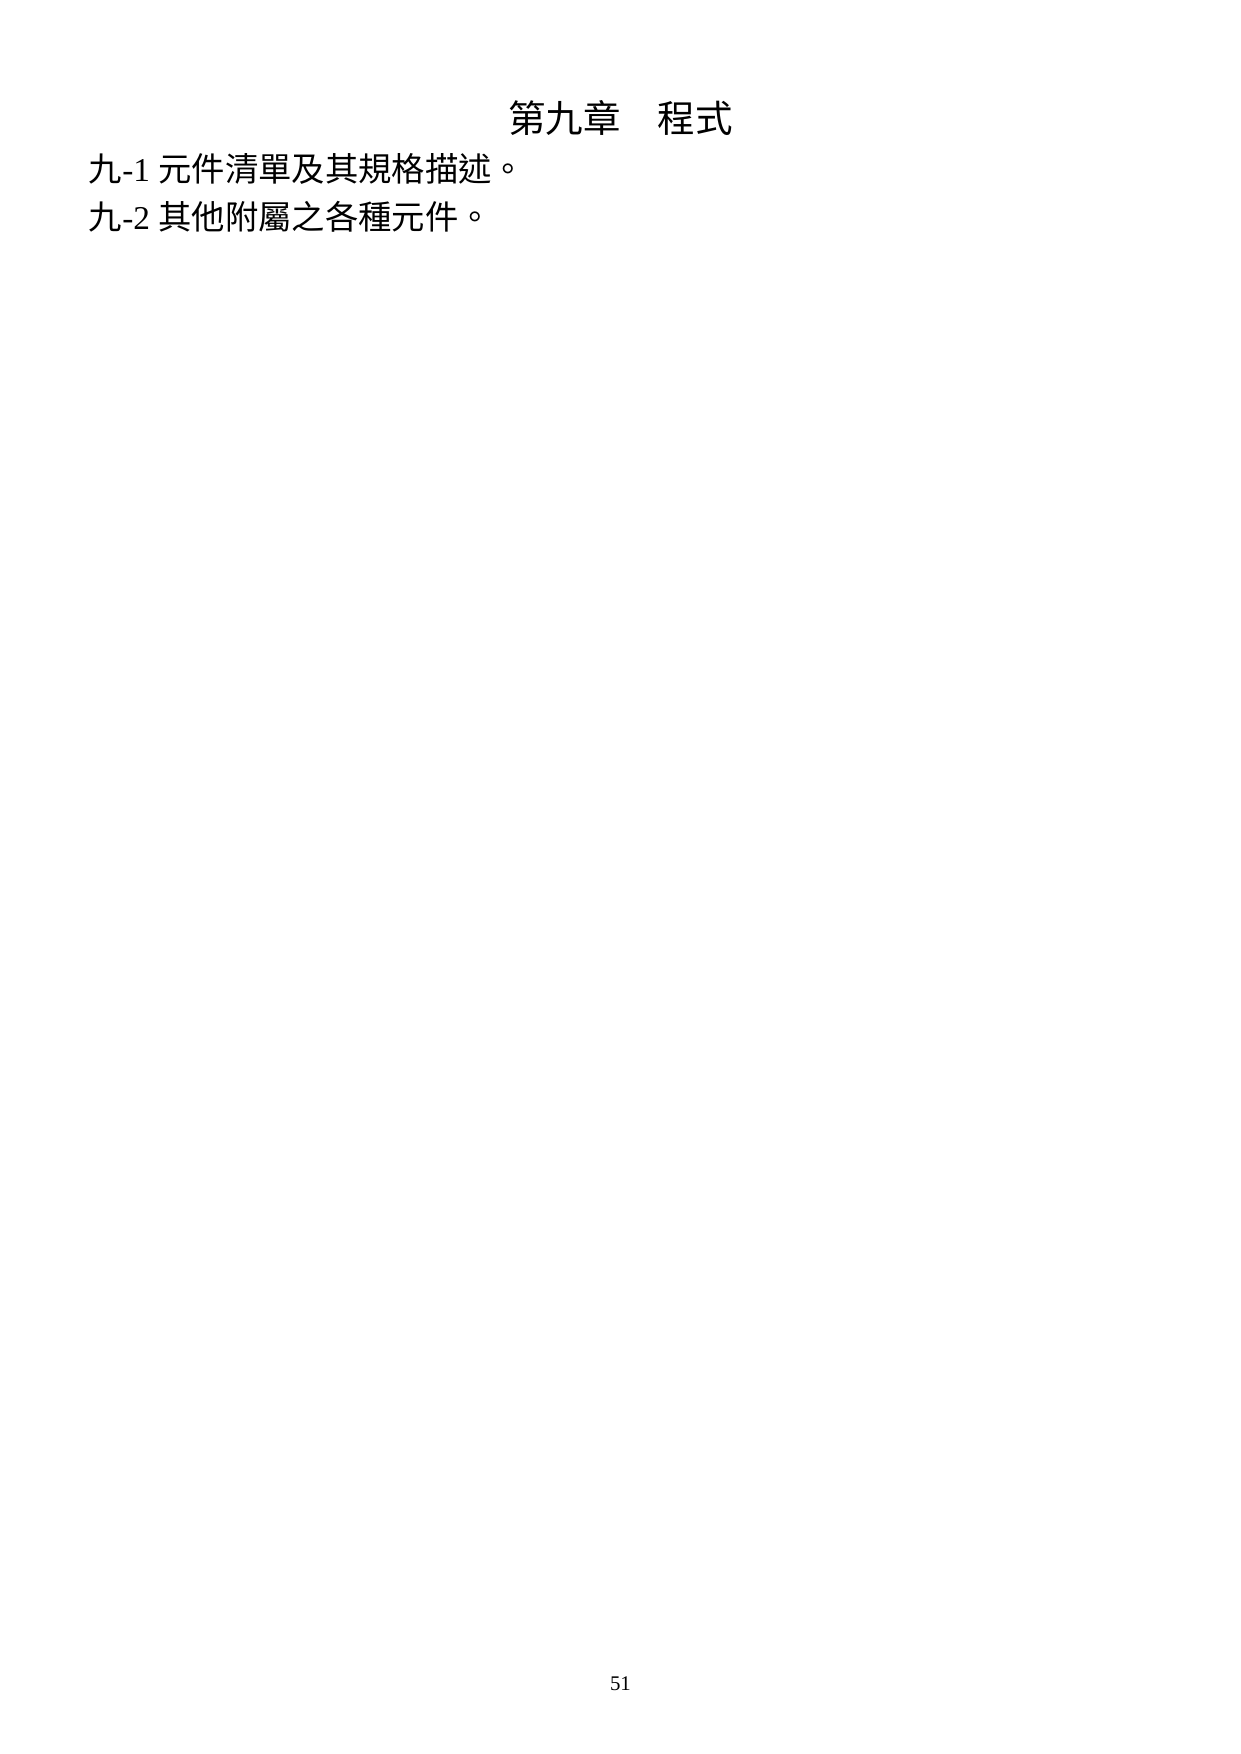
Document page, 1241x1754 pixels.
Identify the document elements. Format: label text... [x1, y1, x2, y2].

subtitle 其他附屬之各種元件。 [89, 191, 1152, 239]
subtitle 程式 [89, 89, 1152, 143]
subtitle 元件清單及其規格描述。 [89, 143, 1152, 191]
